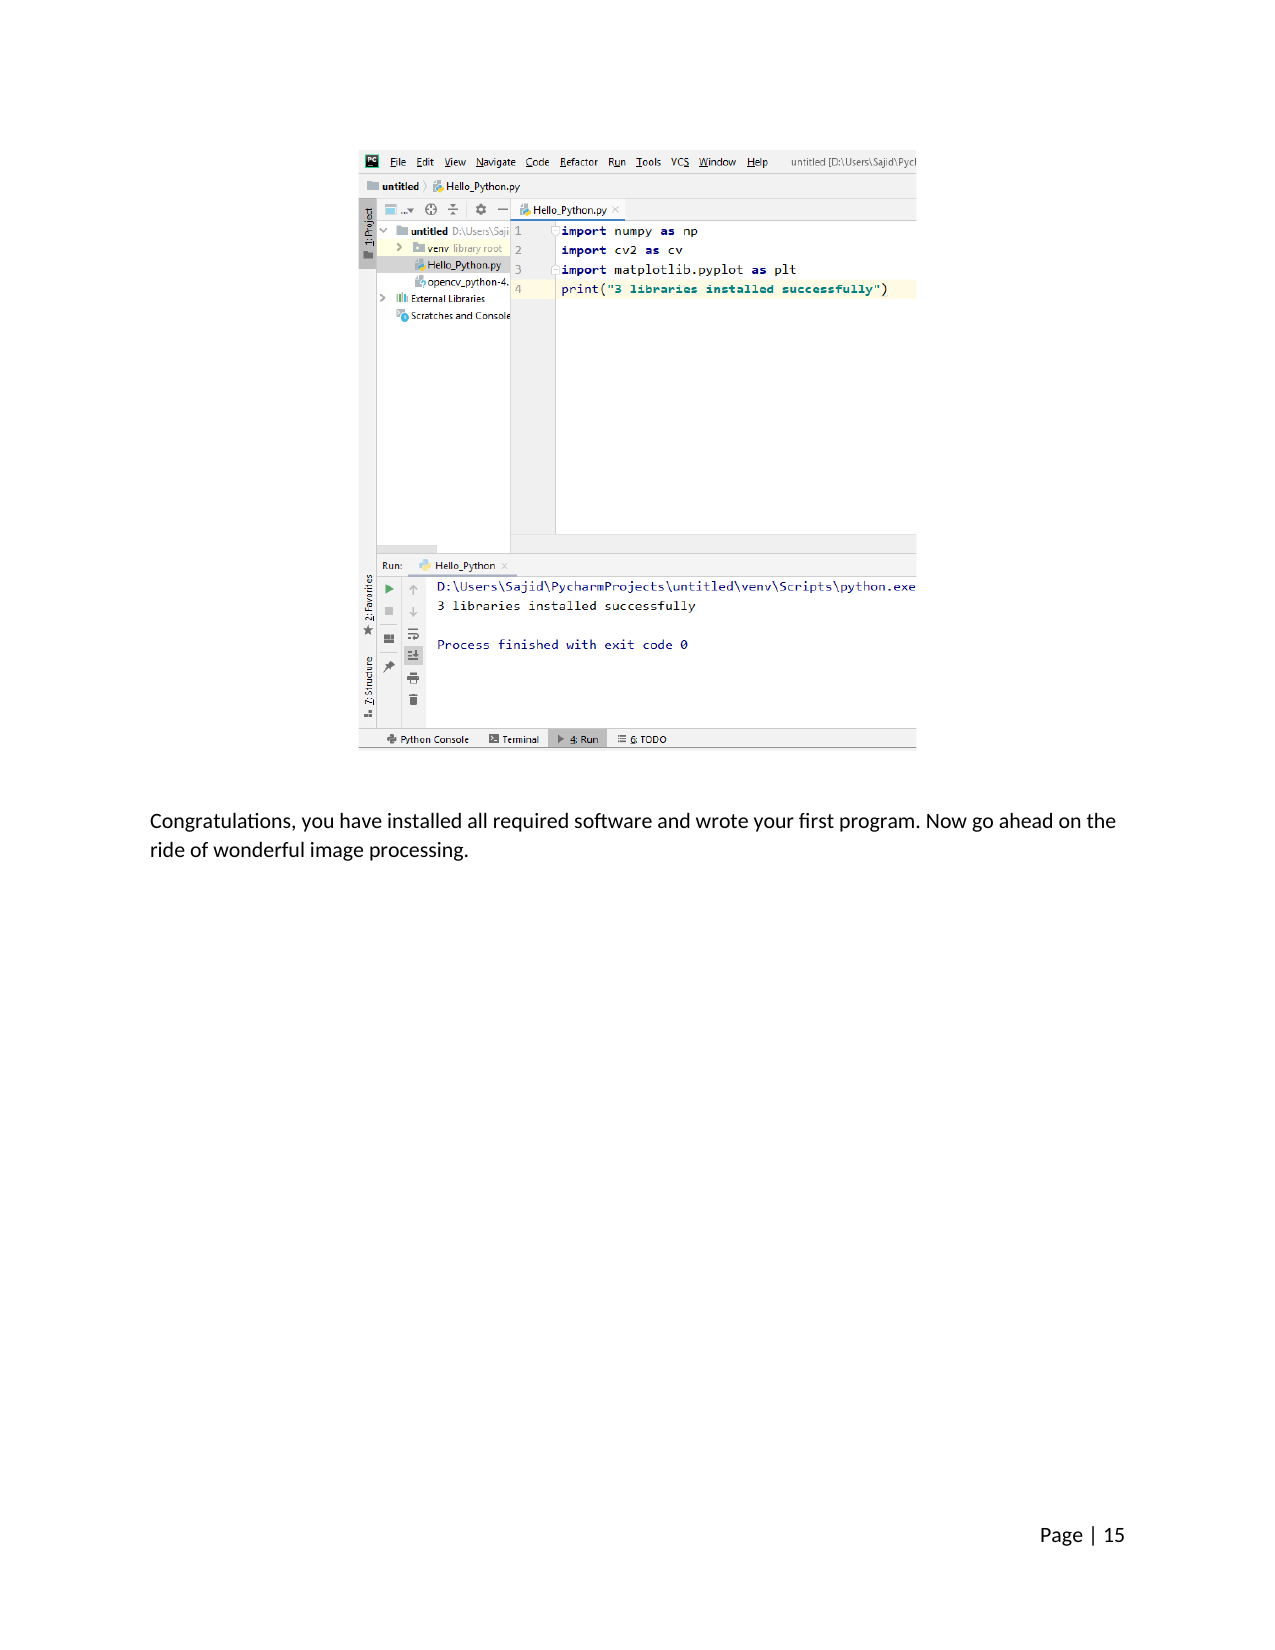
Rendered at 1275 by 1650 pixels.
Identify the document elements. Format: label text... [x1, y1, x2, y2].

picture [358, 150, 917, 751]
text Congratulations, you have installed all required software and wrote your first program. Now go ahead on the ride of wonderful image processing. [150, 807, 1125, 863]
